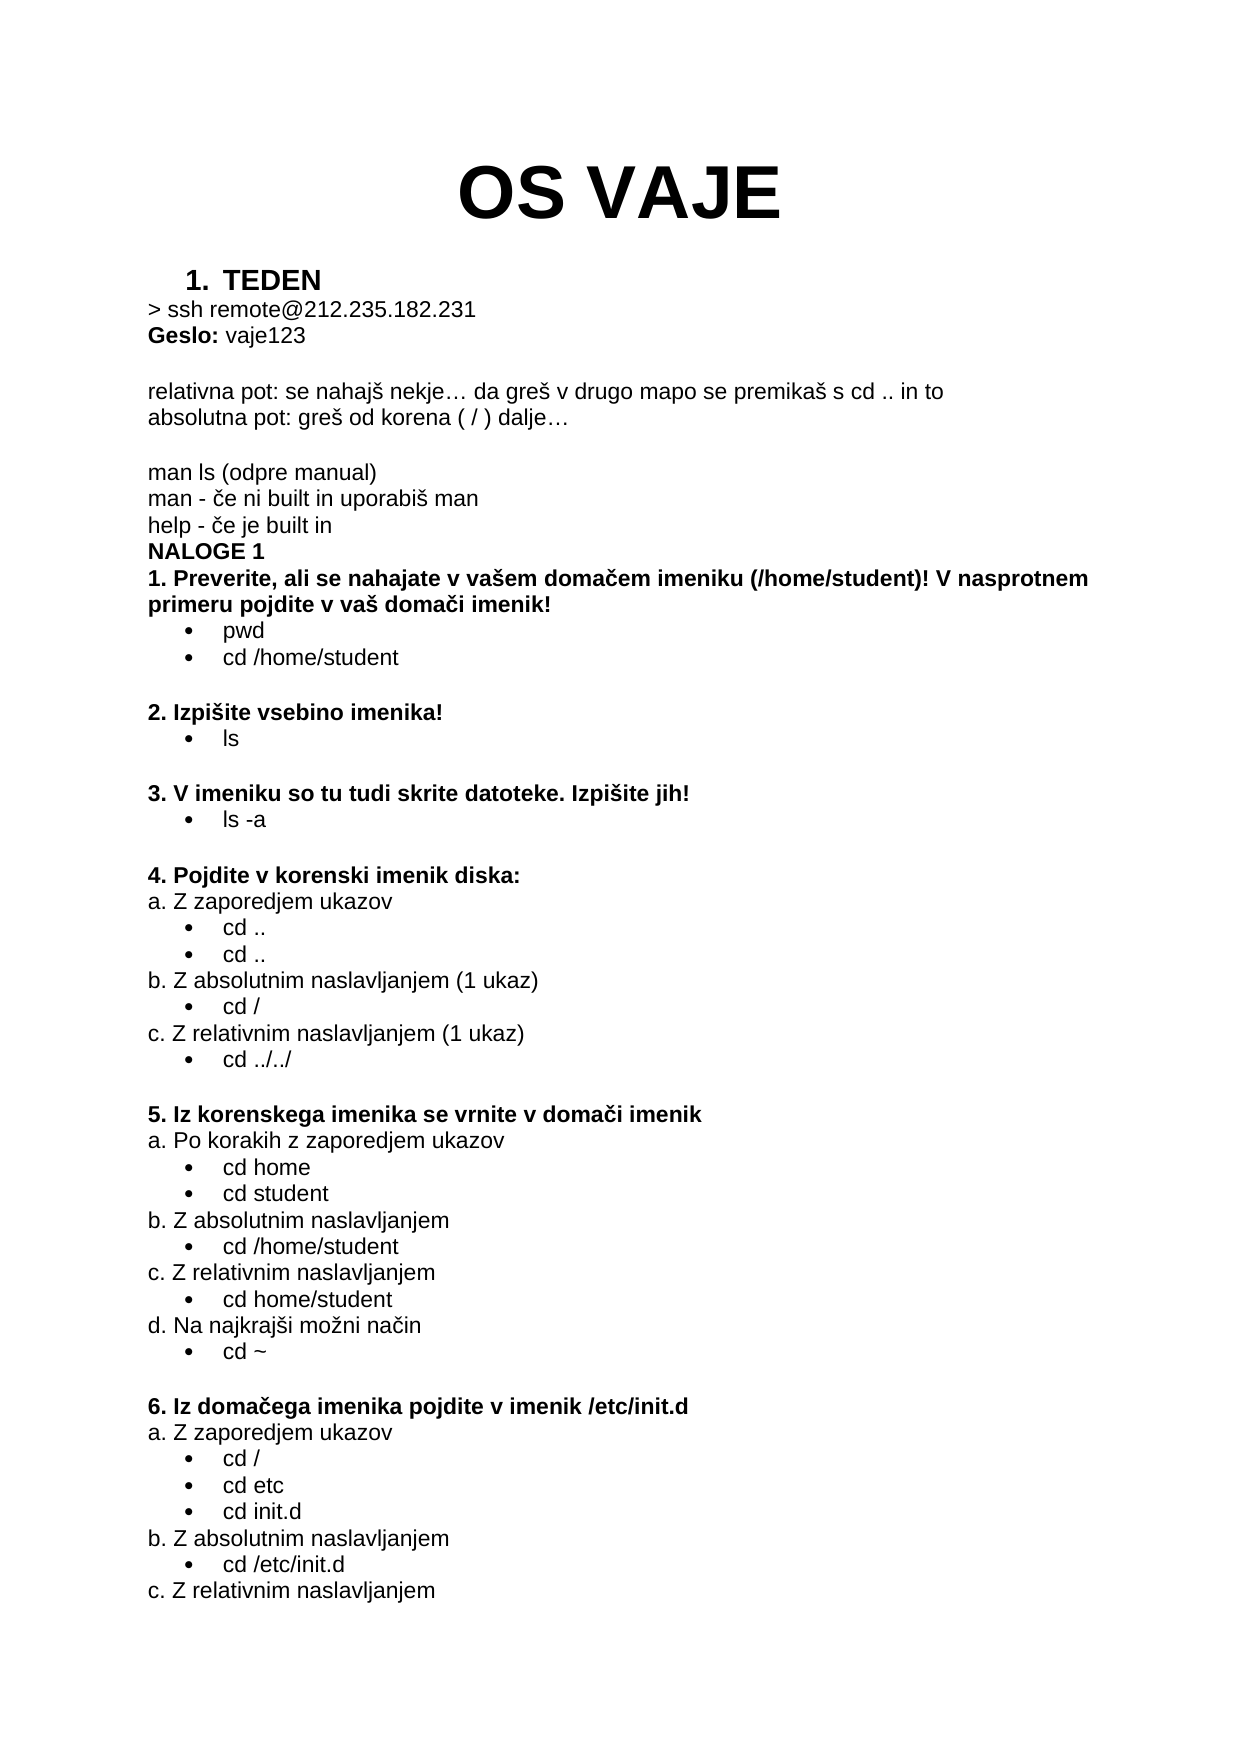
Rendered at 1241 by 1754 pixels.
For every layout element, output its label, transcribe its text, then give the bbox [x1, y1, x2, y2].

text b. Z absolutnim naslavljanjem [148, 1524, 1093, 1551]
list cd etc [185, 1472, 1093, 1498]
list cd .. [185, 914, 1093, 941]
text a. Z zaporedjem ukazov [148, 888, 1093, 914]
list ls -a [185, 806, 1093, 833]
list cd .. [185, 941, 1093, 967]
text 4. Pojdite v korenski imenik diska: [148, 862, 1093, 888]
text 6. Iz domačega imenika pojdite v imenik /etc/init.d [148, 1393, 1093, 1419]
text c. Z relativnim naslavljanjem [148, 1259, 1093, 1286]
text b. Z absolutnim naslavljanjem [148, 1207, 1093, 1233]
text man - če ni built in uporabiš man [148, 485, 1093, 512]
list cd /etc/init.d [185, 1551, 1093, 1577]
list cd / [185, 1445, 1093, 1472]
list cd ../../ [185, 1046, 1093, 1072]
text c. Z relativnim naslavljanjem (1 ukaz) [148, 1020, 1093, 1046]
text 2. Izpišite vsebino imenika! [148, 699, 1093, 725]
list pwd [185, 617, 1093, 643]
text d. Na najkrajši možni način [148, 1312, 1093, 1338]
list cd /home/student [185, 643, 1093, 670]
text a. Po korakih z zaporedjem ukazov [148, 1127, 1093, 1154]
text 1. Preverite, ali se nahajate v vašem domačem imeniku (/home/student)! V nasprotnem primeru pojdite v vaš domači imenik! [148, 564, 1093, 617]
text b. Z absolutnim naslavljanjem (1 ukaz) [148, 967, 1093, 993]
text 5. Iz korenskega imenika se vrnite v domači imenik [148, 1101, 1093, 1127]
text > ssh remote@212.235.182.231 [148, 296, 1093, 322]
text 3. V imeniku so tu tudi skrite datoteke. Izpišite jih! [148, 780, 1093, 806]
list cd init.d [185, 1498, 1093, 1524]
list cd ~ [185, 1338, 1093, 1365]
text a. Z zaporedjem ukazov [148, 1419, 1093, 1445]
text help - če je built in [148, 512, 1093, 538]
list cd home/student [185, 1286, 1093, 1312]
text NALOGE 1 [148, 538, 1093, 564]
list cd home [185, 1154, 1093, 1180]
list ls [185, 725, 1093, 751]
text Geslo: vaje123 [148, 322, 1093, 349]
text OS VAJE [148, 148, 1093, 234]
text absolutna pot: greš od korena ( / ) dalje… [148, 404, 1093, 430]
text man ls (odpre manual) [148, 459, 1093, 485]
list cd /home/student [185, 1233, 1093, 1259]
text relativna pot: se nahajš nekje… da greš v drugo mapo se premikaš s cd .. in to [148, 378, 1093, 404]
text c. Z relativnim naslavljanjem [148, 1577, 1093, 1603]
list cd student [185, 1180, 1093, 1207]
list TEDEN [185, 263, 1093, 296]
list cd / [185, 993, 1093, 1020]
